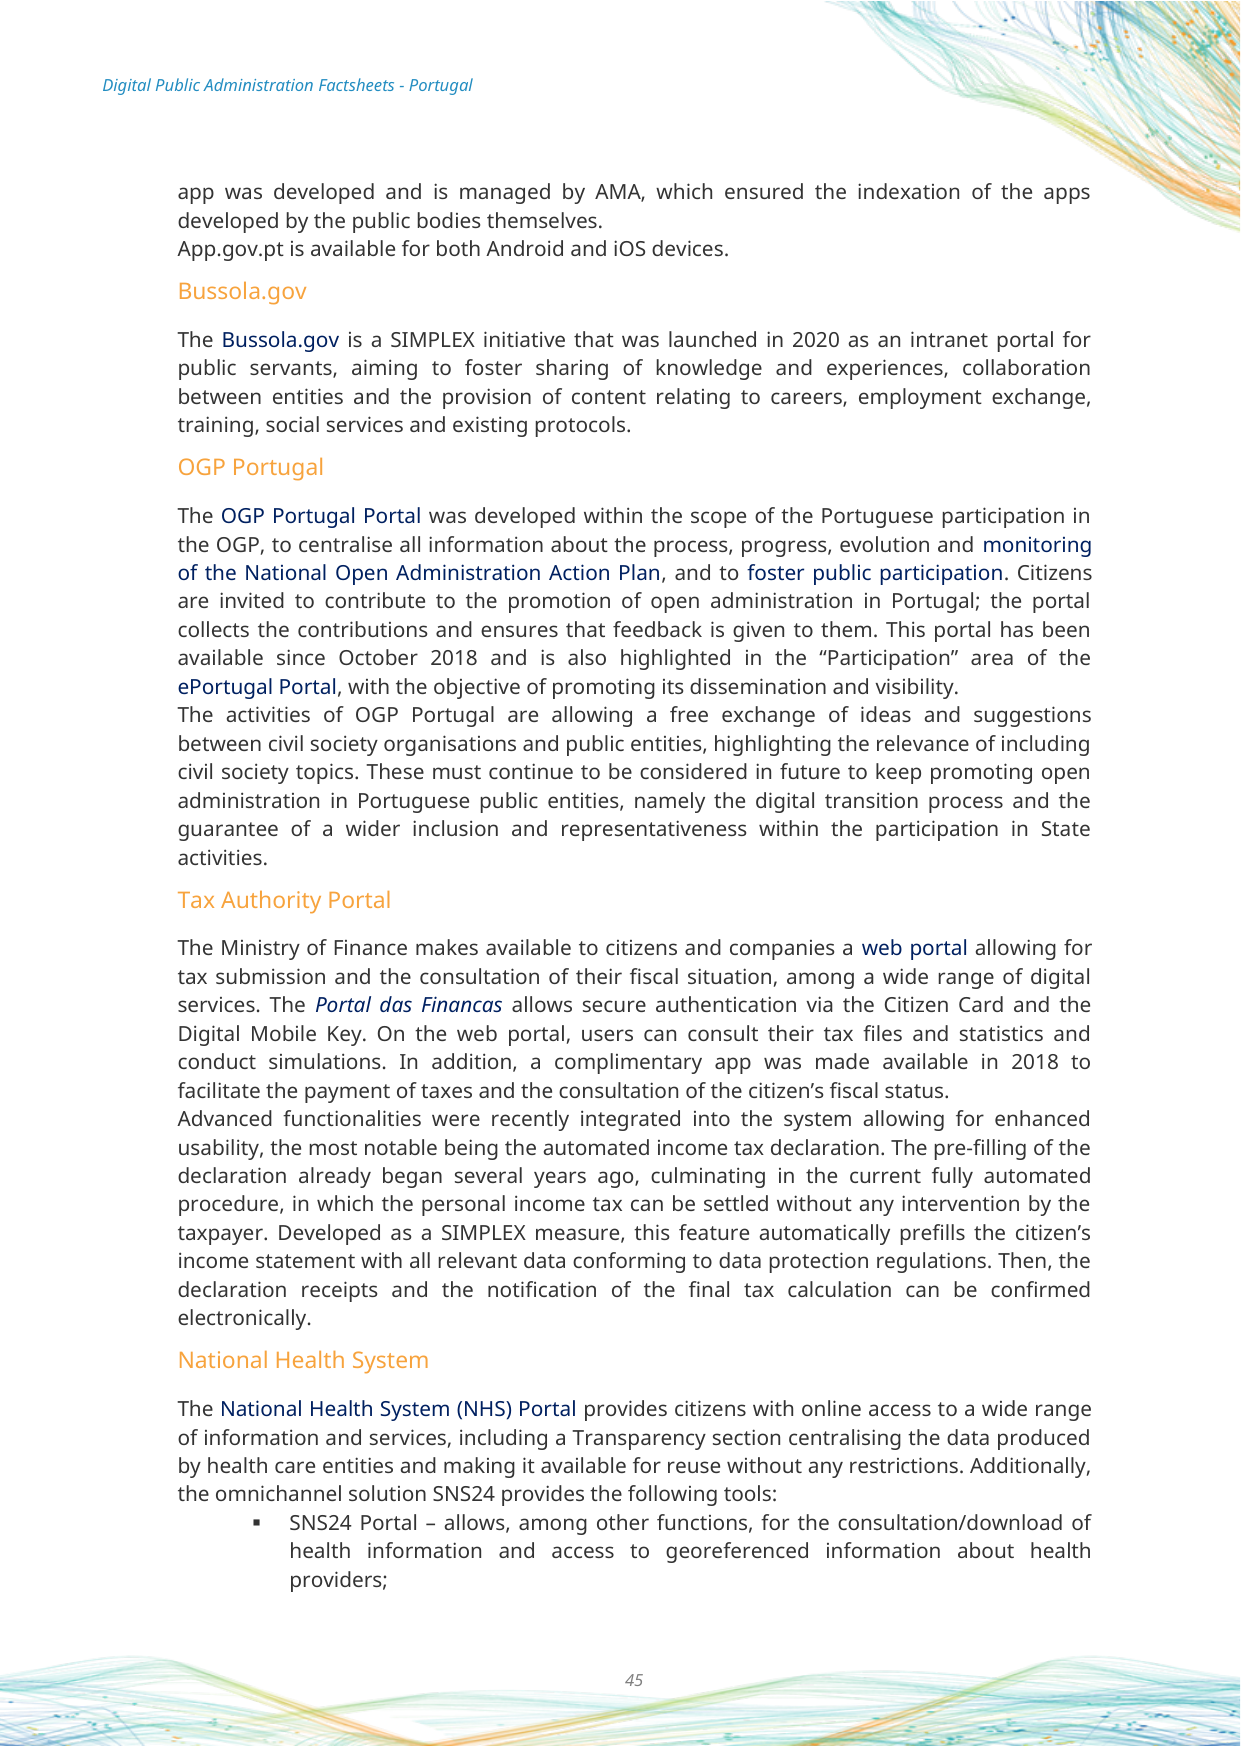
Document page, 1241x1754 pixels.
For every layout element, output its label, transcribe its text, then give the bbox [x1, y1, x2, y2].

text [177, 177, 1092, 234]
text The OGP Portugal Portal was developed within the scope of the Portuguese participation in the OGP, to centralise all information about the process, progress, evolution and monitoring of the National Open Administration Action Plan, and to foster public participation. Citizens are invited to contribute to the promotion of open administration in Portugal; the portal collects the contributions and ensures that feedback is given to them. This portal has been available since October 2018 and is also highlighted in the “Participation” area of the ePortugal Portal, with the objective of promoting its dissemination and visibility. [177, 501, 1092, 700]
picture [815, 1, 1241, 250]
text The Ministry of Finance makes available to citizens and companies a web portal allowing for tax submission and the consultation of their fiscal situation, among a wide range of digital services. The Portal das Financas allows secure authentication via the Citizen Card and the Digital Mobile Key. On the web portal, users can consult their tax files and statistics and conduct simulations. In addition, a complimentary app was made available in 2018 to facilitate the payment of taxes and the consultation of the citizen’s fiscal status. [177, 933, 1092, 1104]
text The activities of OGP Portugal are allowing a free exchange of ideas and suggestions between civil society organisations and public entities, highlighting the relevance of including civil society topics. These must continue to be considered in future to keep promoting open administration in Portuguese public entities, namely the digital transition process and the guarantee of a wider inclusion and representativeness within the participation in State activities. [177, 700, 1092, 871]
text App.gov.pt is available for both Android and iOS devices. [177, 234, 1092, 263]
subtitle Bussola.gov [177, 275, 1092, 306]
text SNS24 Portal – allows, among other functions, for the consultation/download of health information and access to georeferenced information about health providers; [252, 1508, 1092, 1593]
text The National Health System (NHS) Portal provides citizens with online access to a wide range of information and services, including a Transparency section centralising the data produced by health care entities and making it available for reuse without any restrictions. Additionally, the omnichannel solution SNS24 provides the following tools: [177, 1394, 1092, 1508]
subtitle National Health System [177, 1344, 1092, 1375]
text The Bussola.gov is a SIMPLEX initiative that was launched in 2020 as an intranet portal for public servants, aiming to foster sharing of knowledge and experiences, collaboration between entities and the provision of content relating to careers, employment exchange, training, social services and existing protocols. [177, 325, 1092, 439]
subtitle Tax Authority Portal [177, 883, 1092, 915]
picture [0, 1638, 1241, 1746]
text Advanced functionalities were recently integrated into the system allowing for enhanced usability, the most notable being the automated income tax declaration. The pre-filling of the declaration already began several years ago, culminating in the current fully automated procedure, in which the personal income tax can be settled without any intervention by the taxpayer. Developed as a SIMPLEX measure, this feature automatically prefills the citizen’s income statement with all relevant data conforming to data protection regulations. Then, the declaration receipts and the notification of the final tax calculation can be confirmed electronically. [177, 1104, 1092, 1332]
subtitle OGP Portugal [177, 451, 1092, 483]
